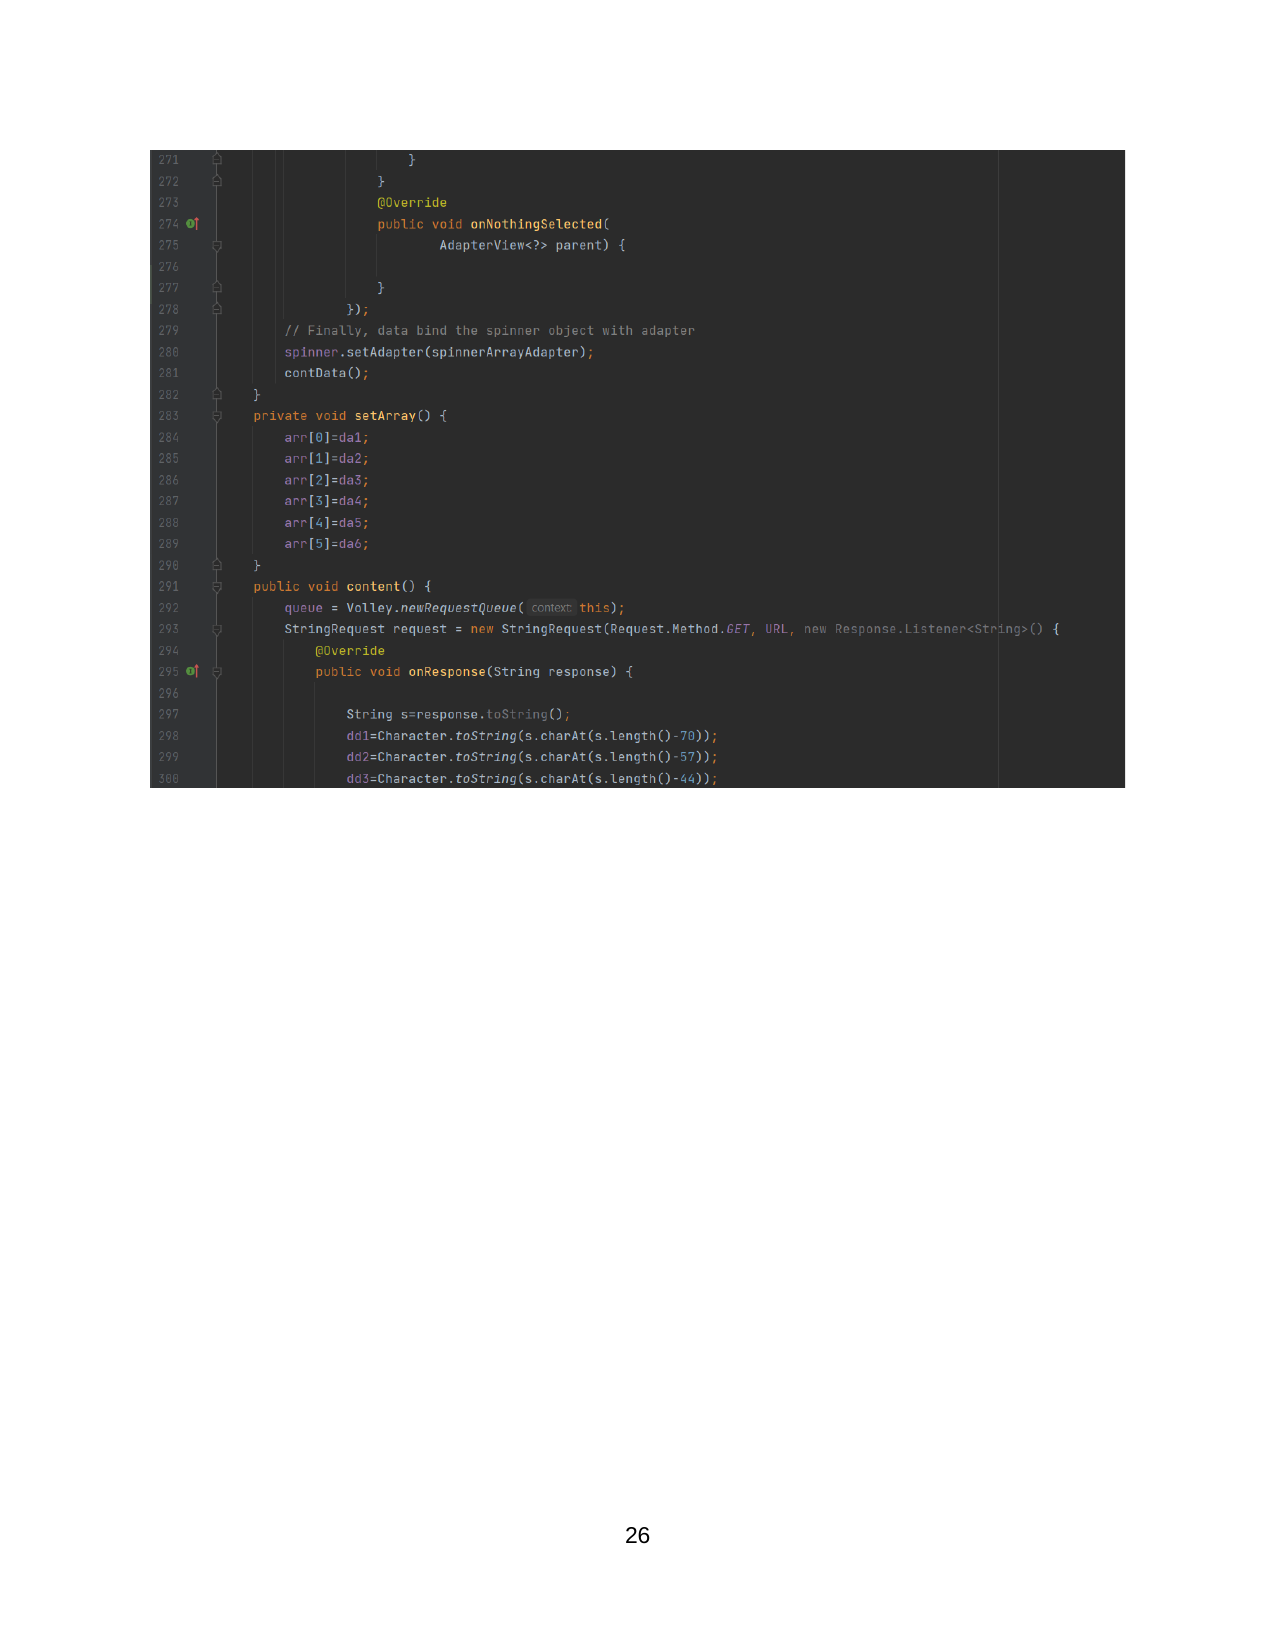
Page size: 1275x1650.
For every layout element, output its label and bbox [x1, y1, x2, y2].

picture [150, 150, 1125, 788]
